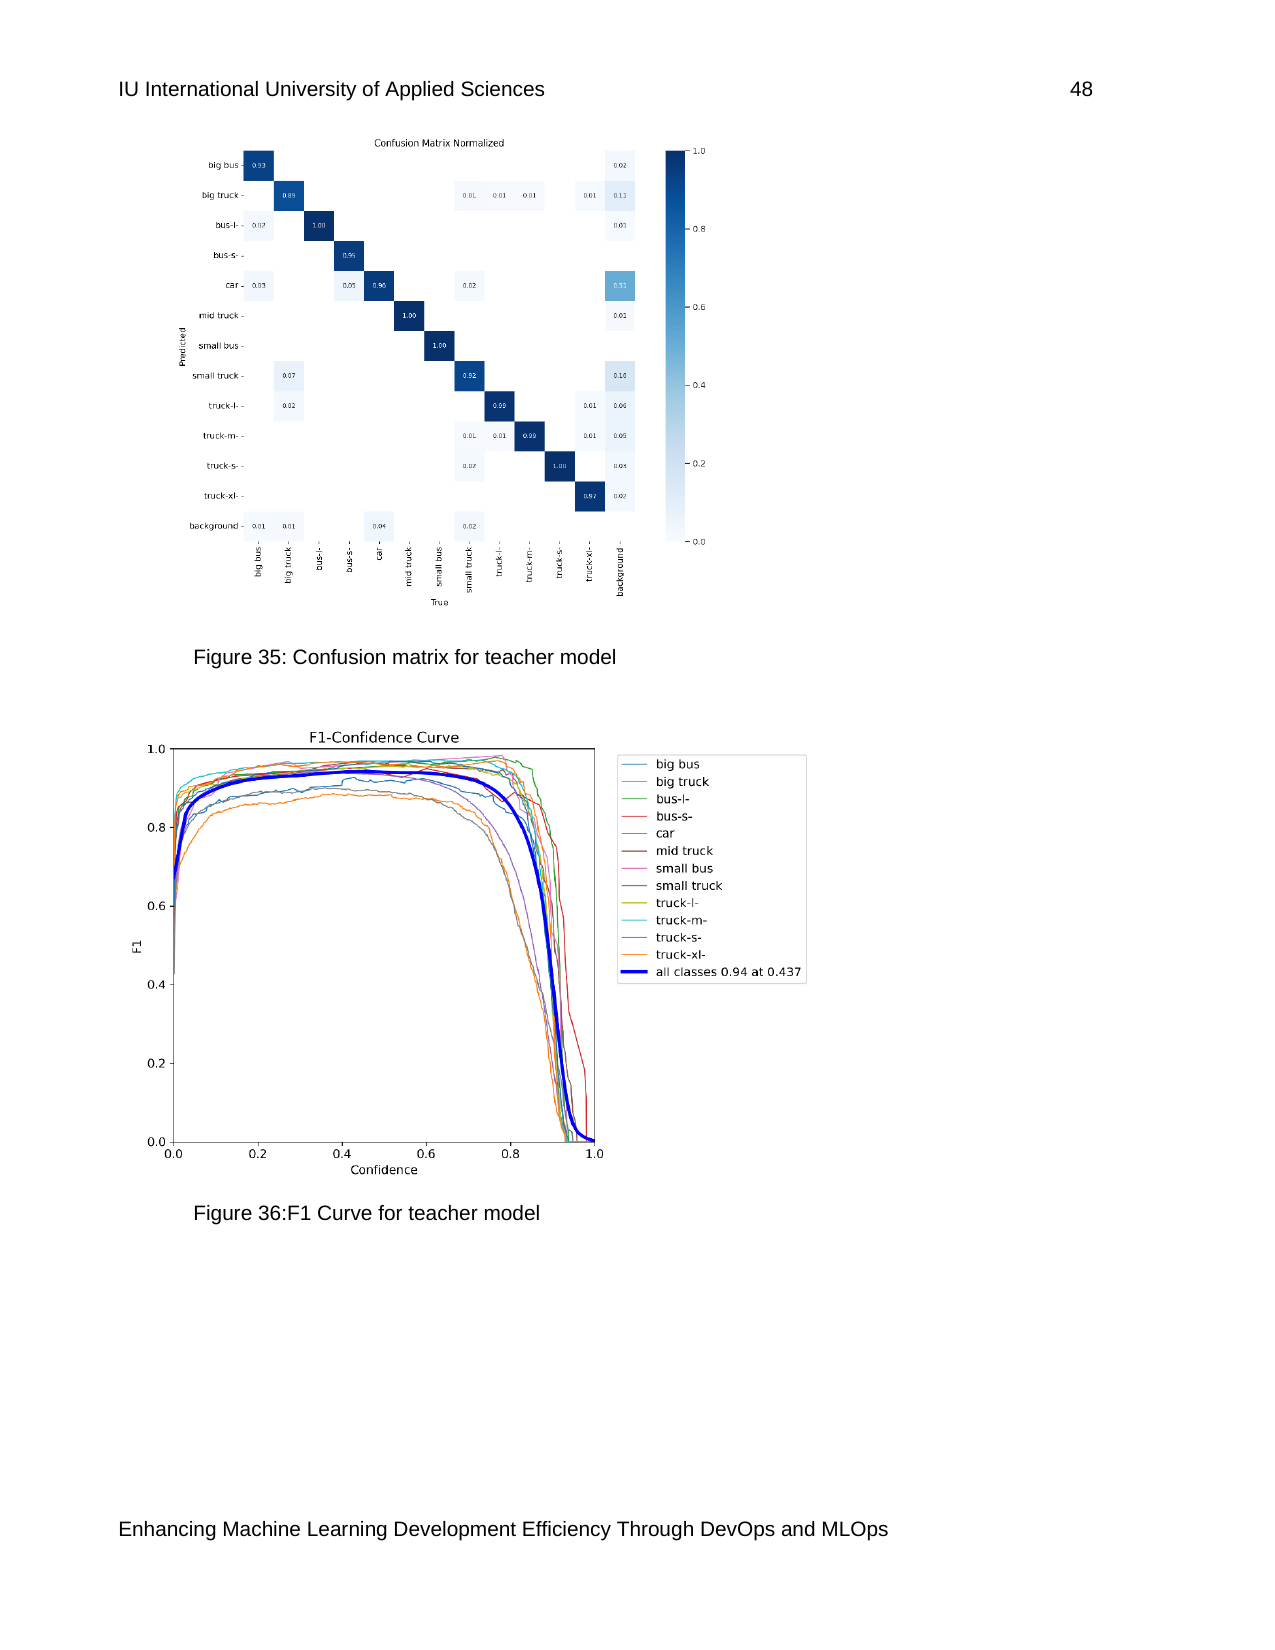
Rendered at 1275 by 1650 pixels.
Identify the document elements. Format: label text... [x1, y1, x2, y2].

text Figure 36:F1 Curve for teacher model [118, 1201, 1157, 1225]
text Figure 35: Confusion matrix for teacher model [118, 645, 1157, 669]
picture [118, 129, 768, 616]
picture [118, 718, 824, 1189]
